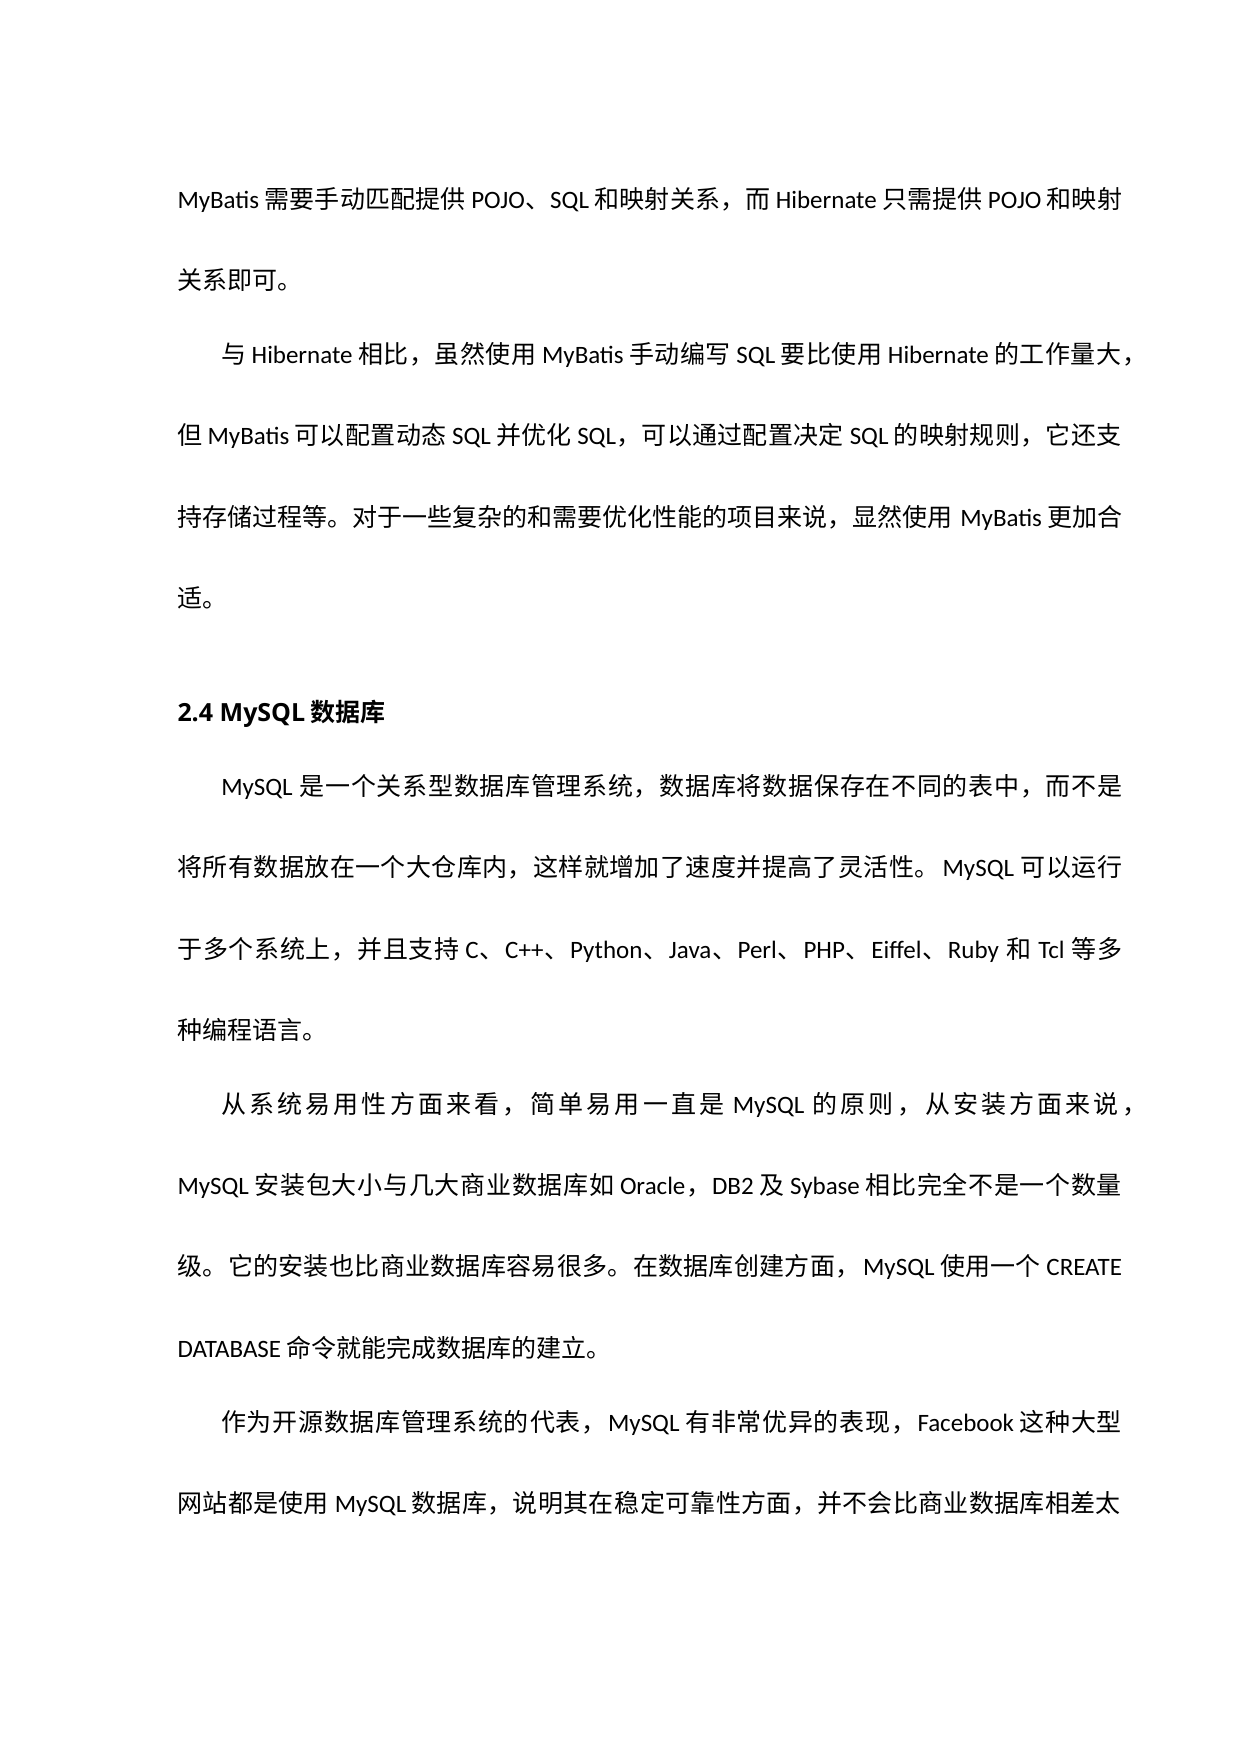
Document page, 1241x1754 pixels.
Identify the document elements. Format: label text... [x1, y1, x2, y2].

text 从系统易用性方面来看，简单易用一直是MySQL的原则，从安装方面来说，MySQL安装包大小与几大商业数据库如Oracle，DB2及Sybase相比完全不是一个数量级。它的安装也比商业数据库容易很多。在数据库创建方面，MySQL使用一个CREATE DATABASE命令就能完成数据库的建立。 [177, 1070, 1122, 1379]
text 与Hibernate相比，虽然使用MyBatis手动编写SQL要比使用Hibernate的工作量大，但MyBatis可以配置动态SQL并优化SQL，可以通过配置决定SQL的映射规则，它还支持存储过程等。对于一些复杂的和需要优化性能的项目来说，显然使用MyBatis更加合适。 [177, 320, 1122, 629]
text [177, 165, 1122, 311]
text MySQL 是一个关系型数据库管理系统，数据库将数据保存在不同的表中，而不是将所有数据放在一个大仓库内，这样就增加了速度并提高了灵活性。MySQL 可以运行于多个系统上，并且支持C、C++、Python、Java、Perl、PHP、Eiffel、Ruby 和 Tcl 等多种编程语言。 [177, 752, 1122, 1061]
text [177, 1388, 1122, 1534]
subtitle 2.4 MySQL数据库 [177, 678, 1122, 743]
